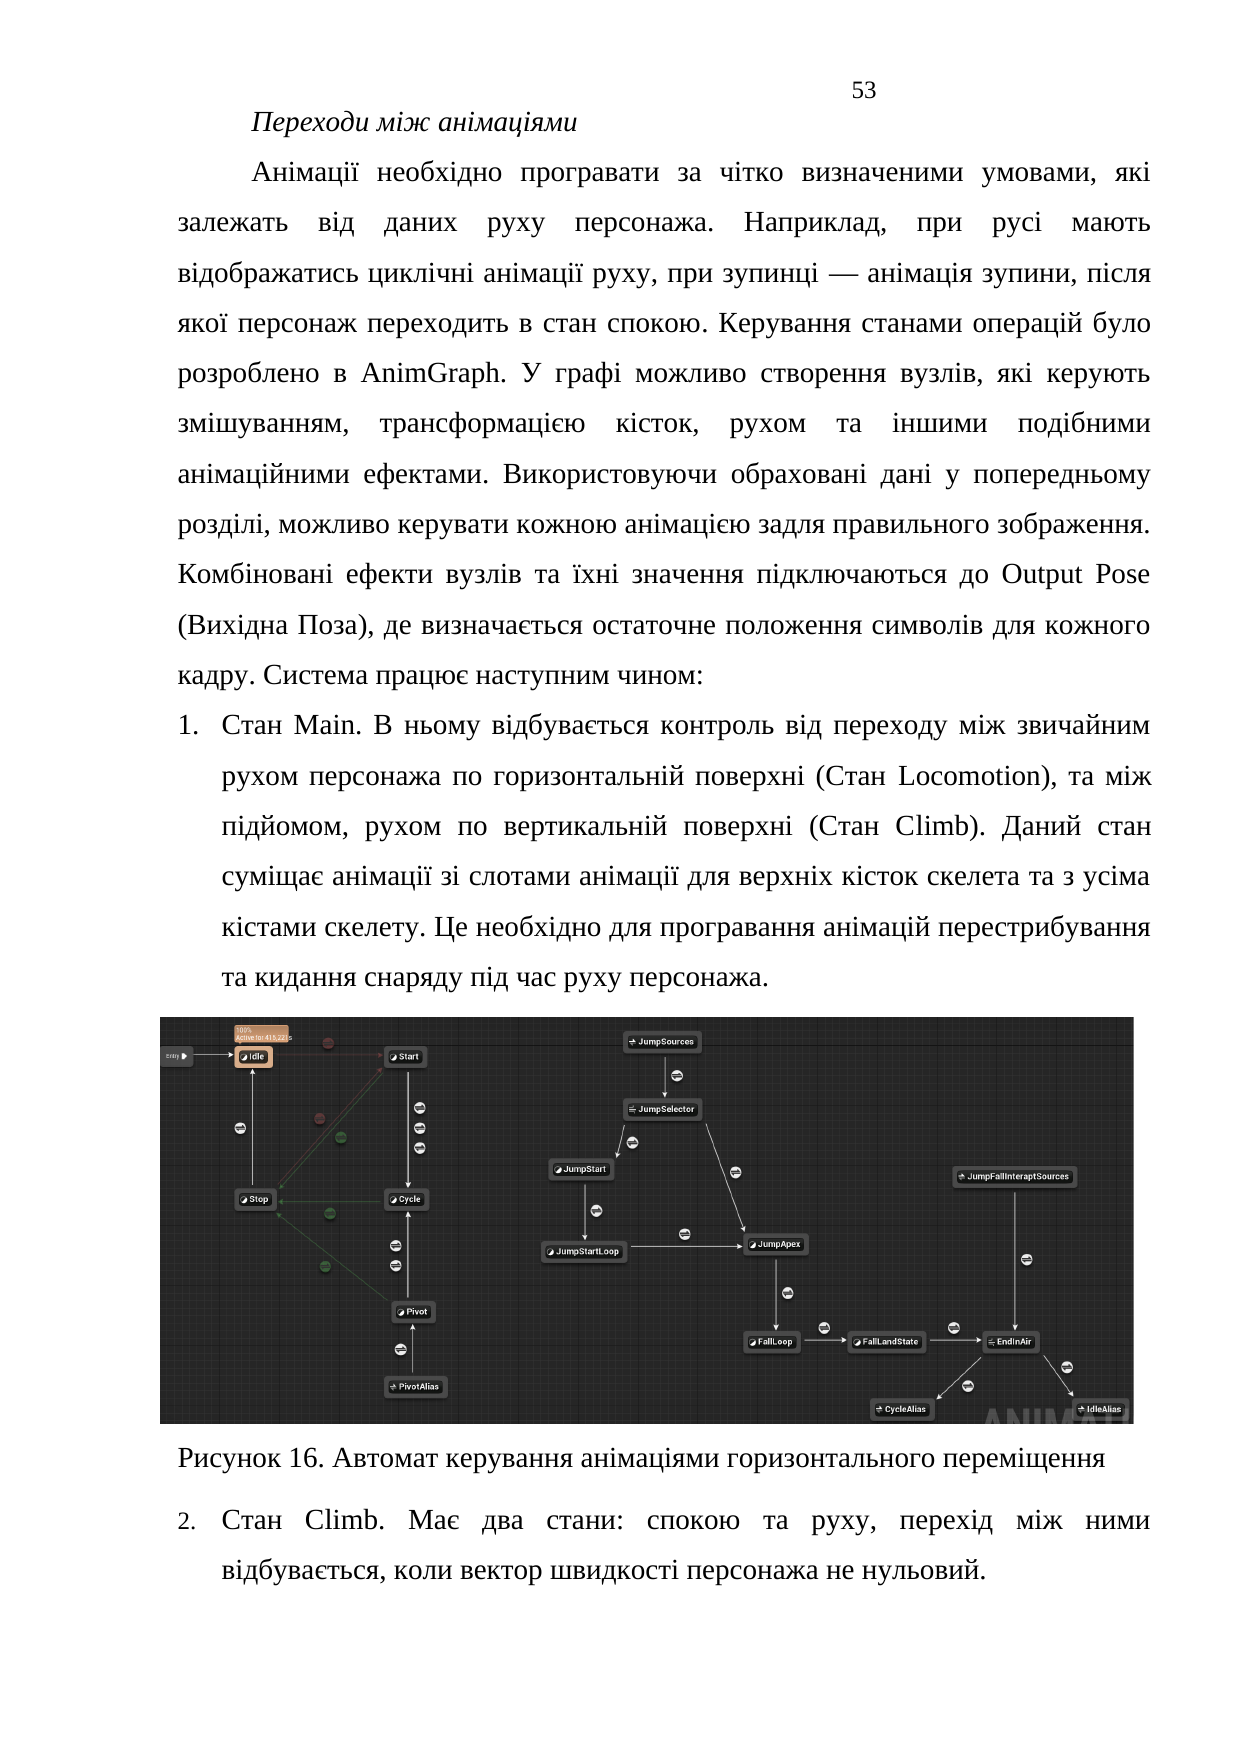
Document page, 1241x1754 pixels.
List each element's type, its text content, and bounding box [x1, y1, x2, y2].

list Стан Mаin. В ньому відбувається контроль від переходу між звичайним рухом персонажа по горизонтальній поверхні (Стан Locomоtion), та між підйомом, рухом по вертикальній поверхні (Стан Сlіmb). Даний стан суміщає анімації зі слотами анімації для верхніх кісток скелета та з усіма кістами скелету. Це необхідно для програвання анімацій перестрибування та кидання снаряду під час руху персонажа. [177, 707, 1152, 993]
text Переходи між анімаціями [177, 104, 1152, 137]
list Стан Сlіmb. Має два стани: спокою та руху, перехід між ними відбувається, коли вектор швидкості персонажа не нульовий. [177, 1502, 1152, 1586]
picture [160, 1017, 1134, 1424]
text Анімації необхідно програвати за чітко визначеними умовами, які залежать від даних руху персонажа. Наприклад, при русі мають відображатись циклічні анімації руху, при зупинці — анімація зупини, після якої персонаж переходить в стан спокою. Керування станами операцій було розроблено в AnimGraph. У графі можливо створення вузлів, які керують змішуванням, трансформацією кісток, рухом та іншими подібними анімаційними ефектами. Використовуючи обраховані дані у попередньому розділі, можливо керувати кожною анімацією задля правильного зображення. Комбіновані ефекти вузлів та їхні значення підключаються до Output Pose (Вихідна Поза), де визначається остаточне положення символів для кожного кадру. Система працює наступним чином: [177, 154, 1152, 691]
